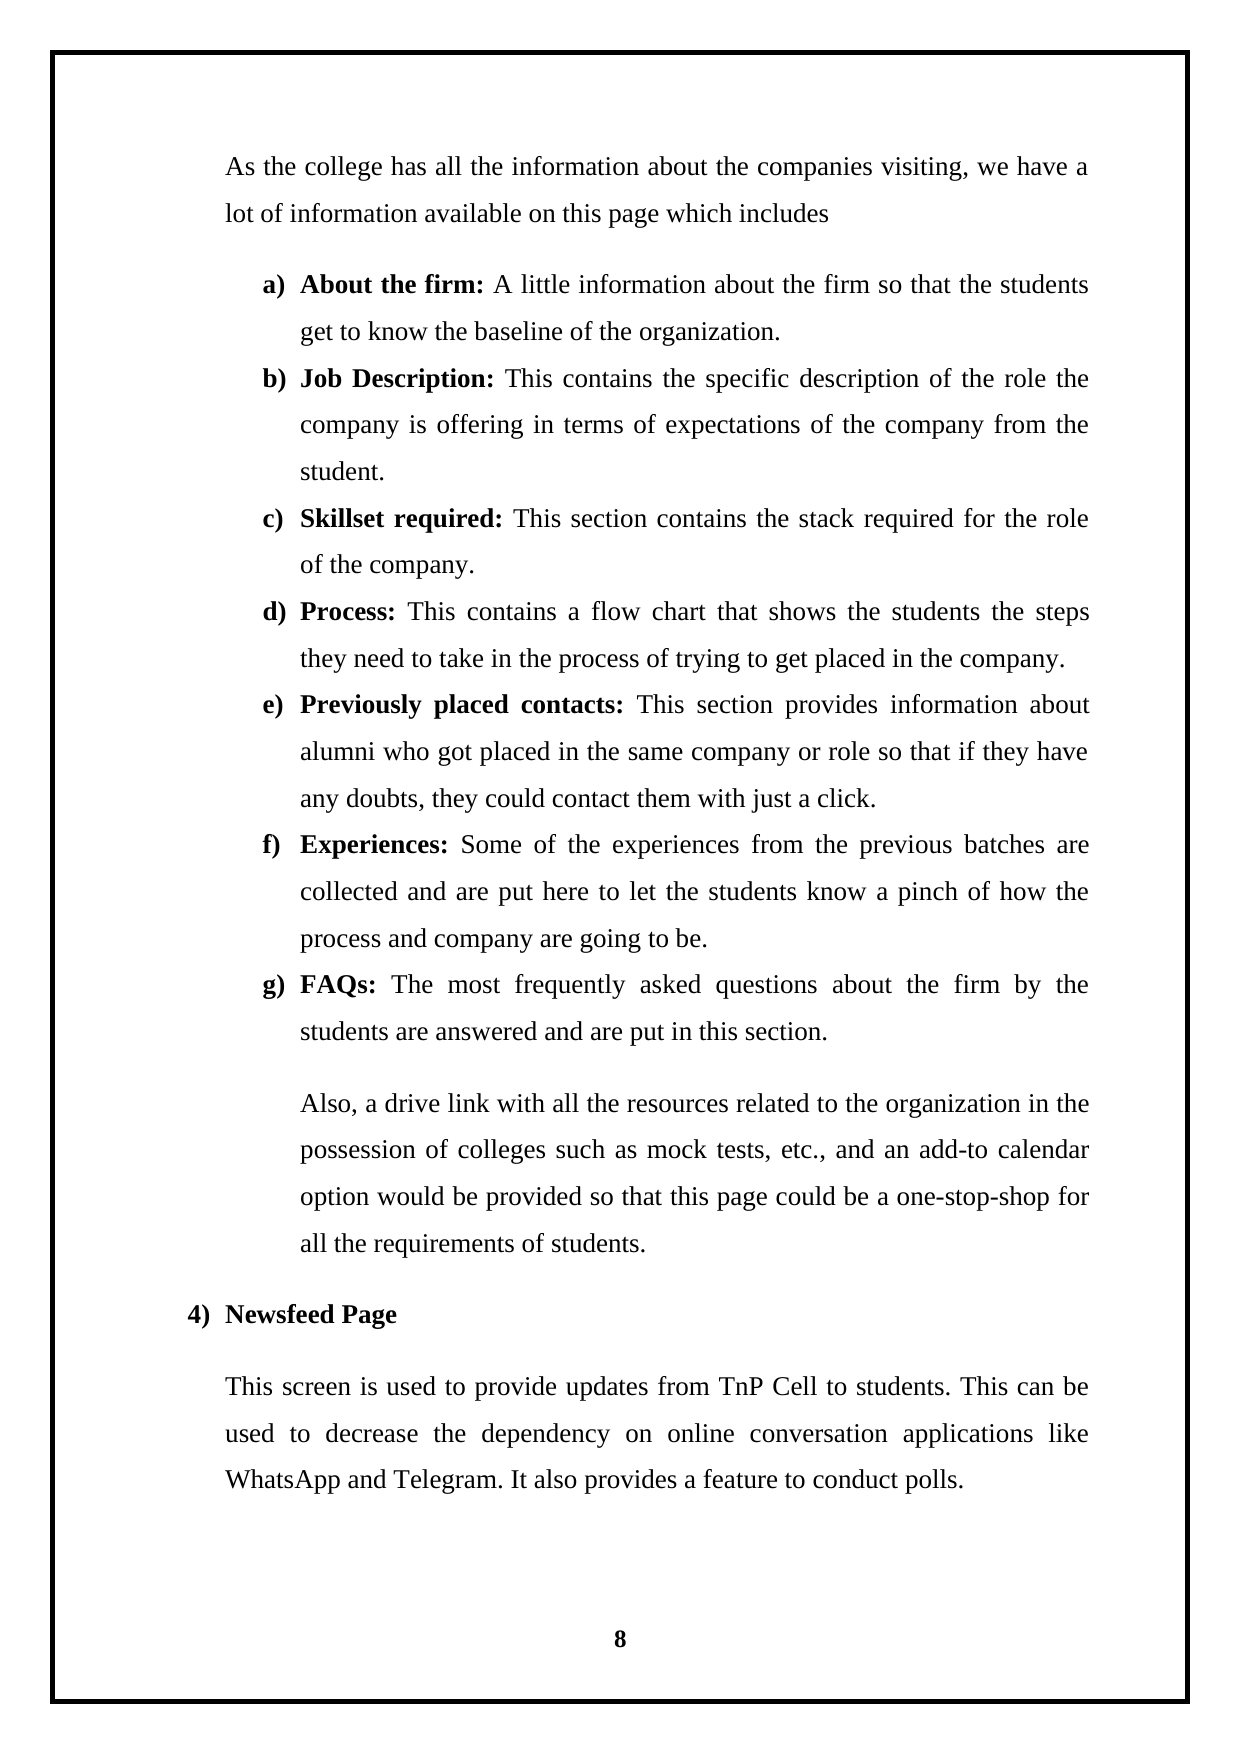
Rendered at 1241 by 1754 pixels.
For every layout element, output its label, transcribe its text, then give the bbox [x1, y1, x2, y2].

list FAQs: The most frequently asked questions about the firm by the students are answered and are put in this section. [262, 968, 1090, 1046]
text This screen is used to provide updates from TnP Cell to students. This can be used to decrease the dependency on online conversation applications like WhatsApp and Telegram. It also provides a feature to conduct polls. [225, 1370, 1090, 1494]
list Previously placed contacts: This section provides information about alumni who got placed in the same company or role so that if they have any doubts, they could contact them with just a click. [262, 688, 1090, 813]
list Experiences: Some of the experiences from the previous batches are collected and are put here to let the students know a pinch of how the process and company are going to be. [262, 828, 1090, 953]
list Job Description: This contains the specific description of the role the company is offering in terms of expectations of the company from the student. [262, 362, 1090, 486]
list Newsfeed Page [187, 1298, 1090, 1329]
list About the firm: A little information about the firm so that the students get to know the baseline of the organization. [262, 268, 1090, 346]
text Also, a drive link with all the resources related to the organization in the possession of colleges such as mock tests, etc., and an add-to calendar option would be provided so that this page could be a one-stop-shop for all the requirements of students. [300, 1087, 1090, 1258]
list Process: This contains a flow chart that shows the students the steps they need to take in the process of trying to get placed in the company. [262, 595, 1090, 673]
text As the college has all the information about the companies visiting, we have a lot of information available on this page which includes [225, 150, 1090, 228]
list Skillset required: This section contains the stack required for the role of the company. [262, 502, 1090, 579]
